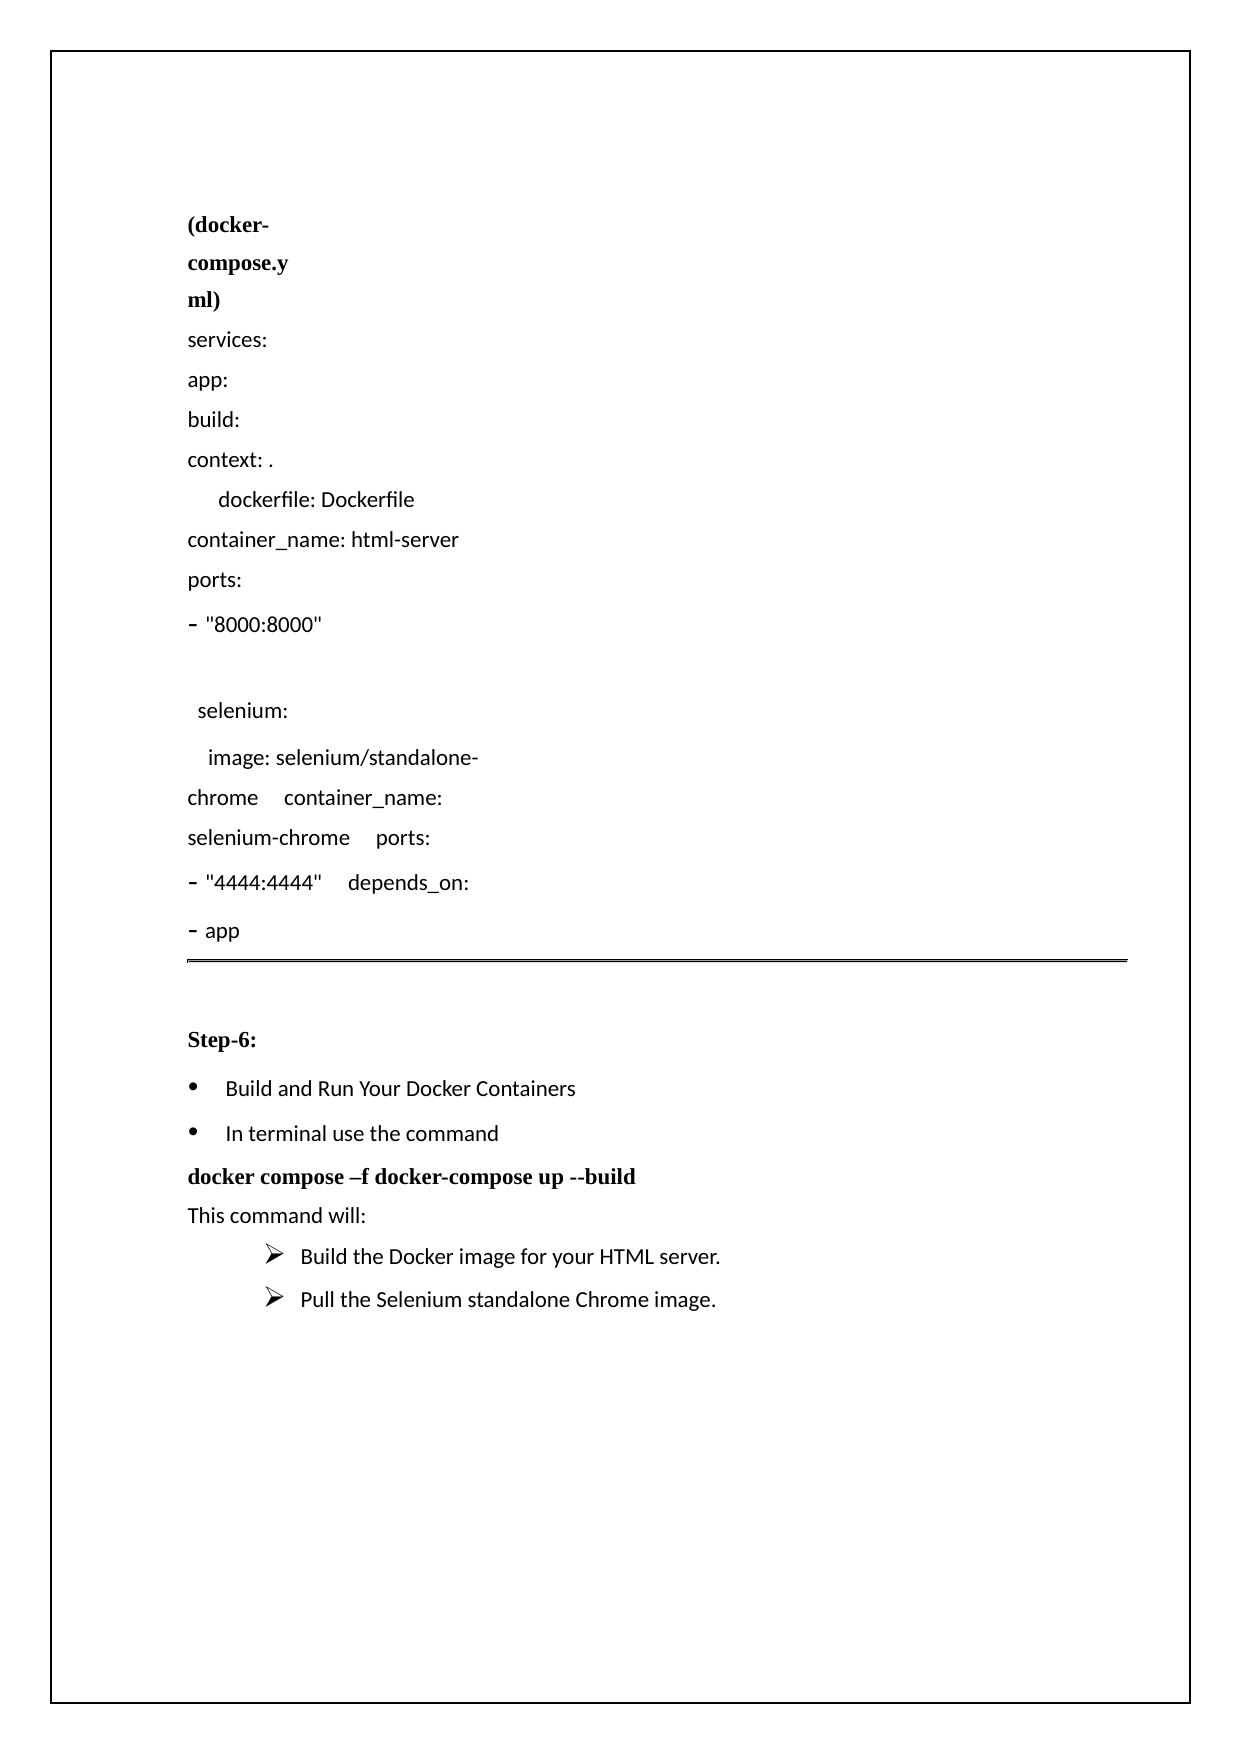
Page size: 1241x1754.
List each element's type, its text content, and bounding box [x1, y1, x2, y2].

text image: selenium/standalone-chrome container_name: selenium-chrome ports: [187, 743, 533, 851]
list app [188, 911, 986, 944]
text docker compose –f docker-compose up --build This command will: [187, 1163, 657, 1229]
list "8000:8000" [188, 605, 986, 638]
list Build the Docker image for your HTML server. [263, 1242, 986, 1271]
list "4444:4444" depends_on: [188, 863, 986, 896]
text dockerfile: Dockerfile container_name: html-server ports: [187, 485, 464, 593]
text selenium: [187, 696, 986, 724]
list Build and Run Your Docker Containers [188, 1069, 986, 1102]
text (docker-compose.yml) services: app: build: context: . [187, 211, 301, 473]
list In terminal use the command [188, 1114, 986, 1148]
text Step-6: [187, 1026, 1090, 1052]
list Pull the Selenium standalone Chrome image. [263, 1285, 986, 1314]
